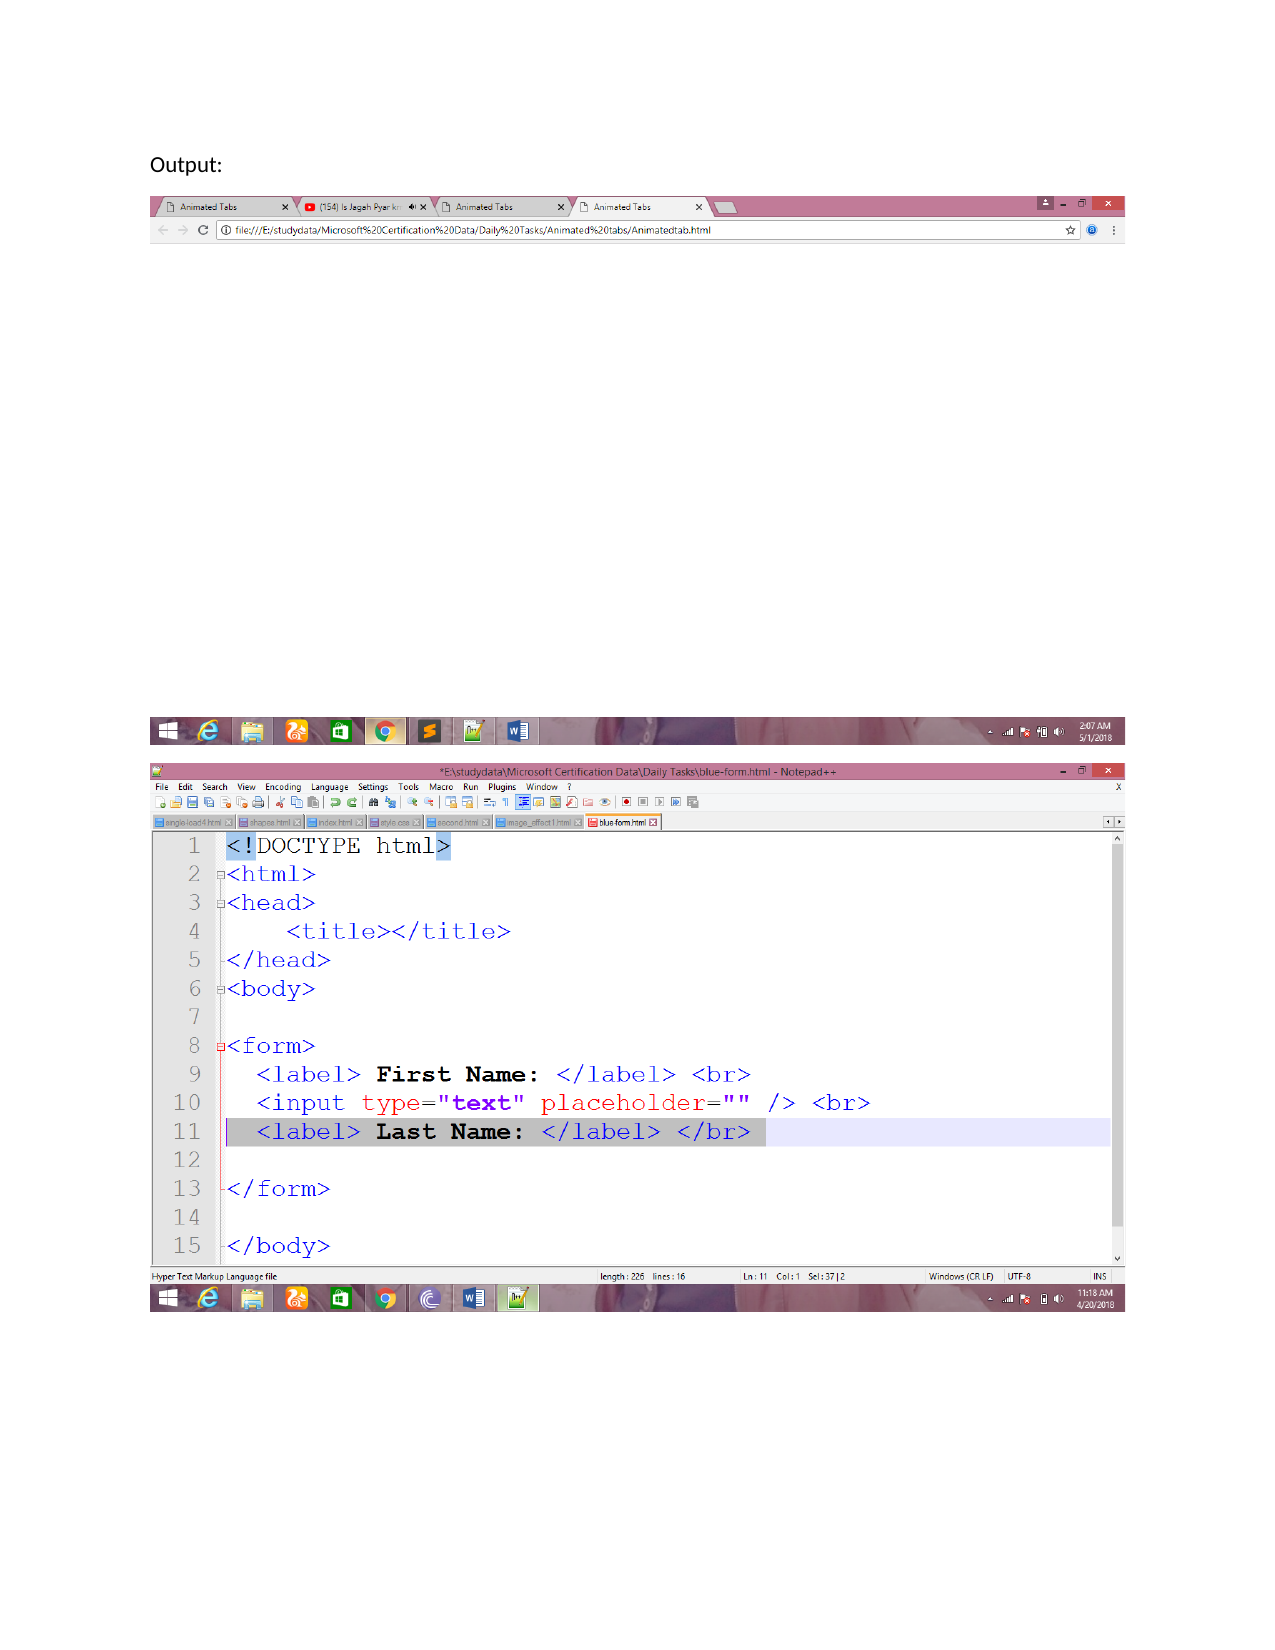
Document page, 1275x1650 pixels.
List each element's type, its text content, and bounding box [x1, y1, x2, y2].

picture [150, 763, 1125, 1312]
picture [150, 196, 1125, 745]
text Output: [150, 150, 1125, 178]
